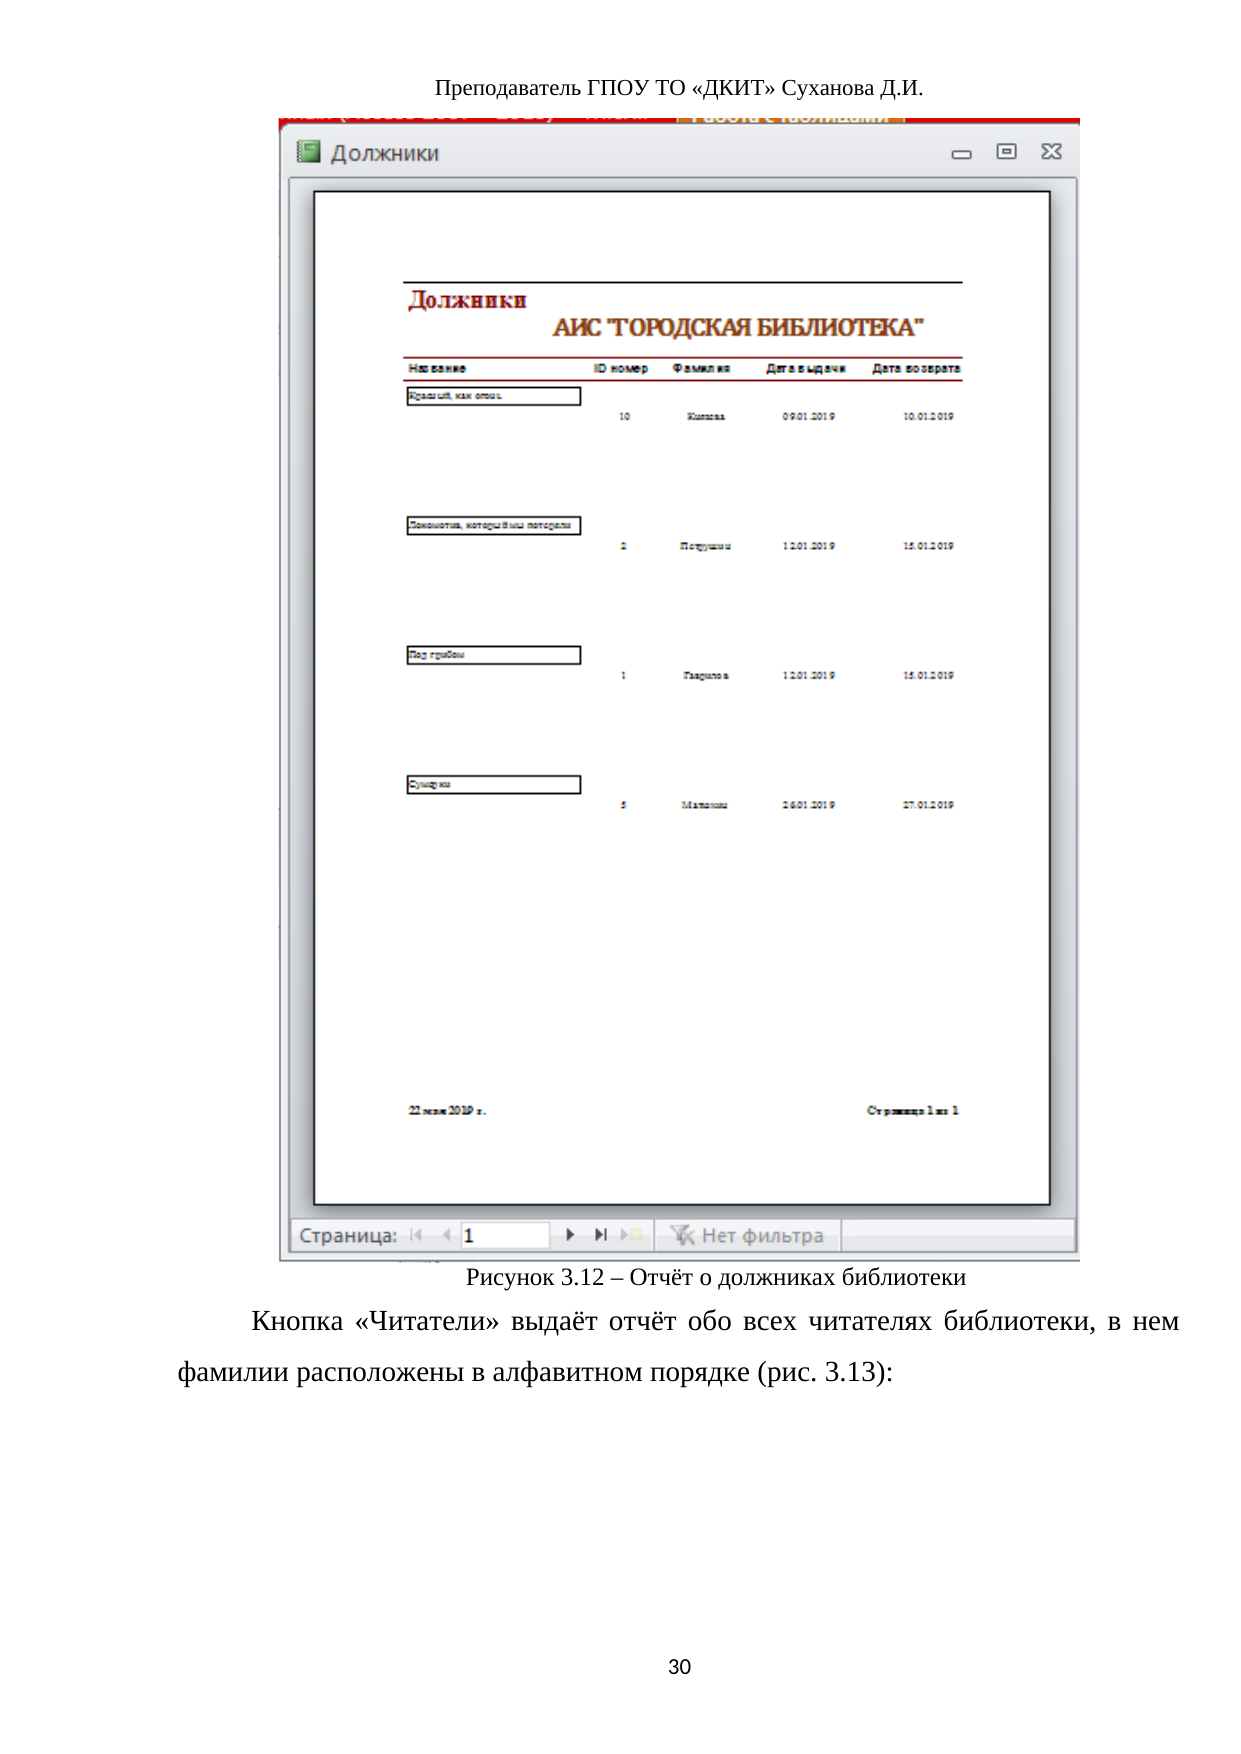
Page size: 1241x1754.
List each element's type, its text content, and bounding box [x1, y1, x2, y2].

text Рисунок 3.12 – Отчёт о должниках библиотеки [177, 1262, 1181, 1291]
text Кнопка «Читатели» выдаёт отчёт обо всех читателях библиотеки, в нем фамилии расположены в алфавитном порядке (рис. 3.13): [177, 1303, 1181, 1387]
picture [278, 118, 1080, 1263]
